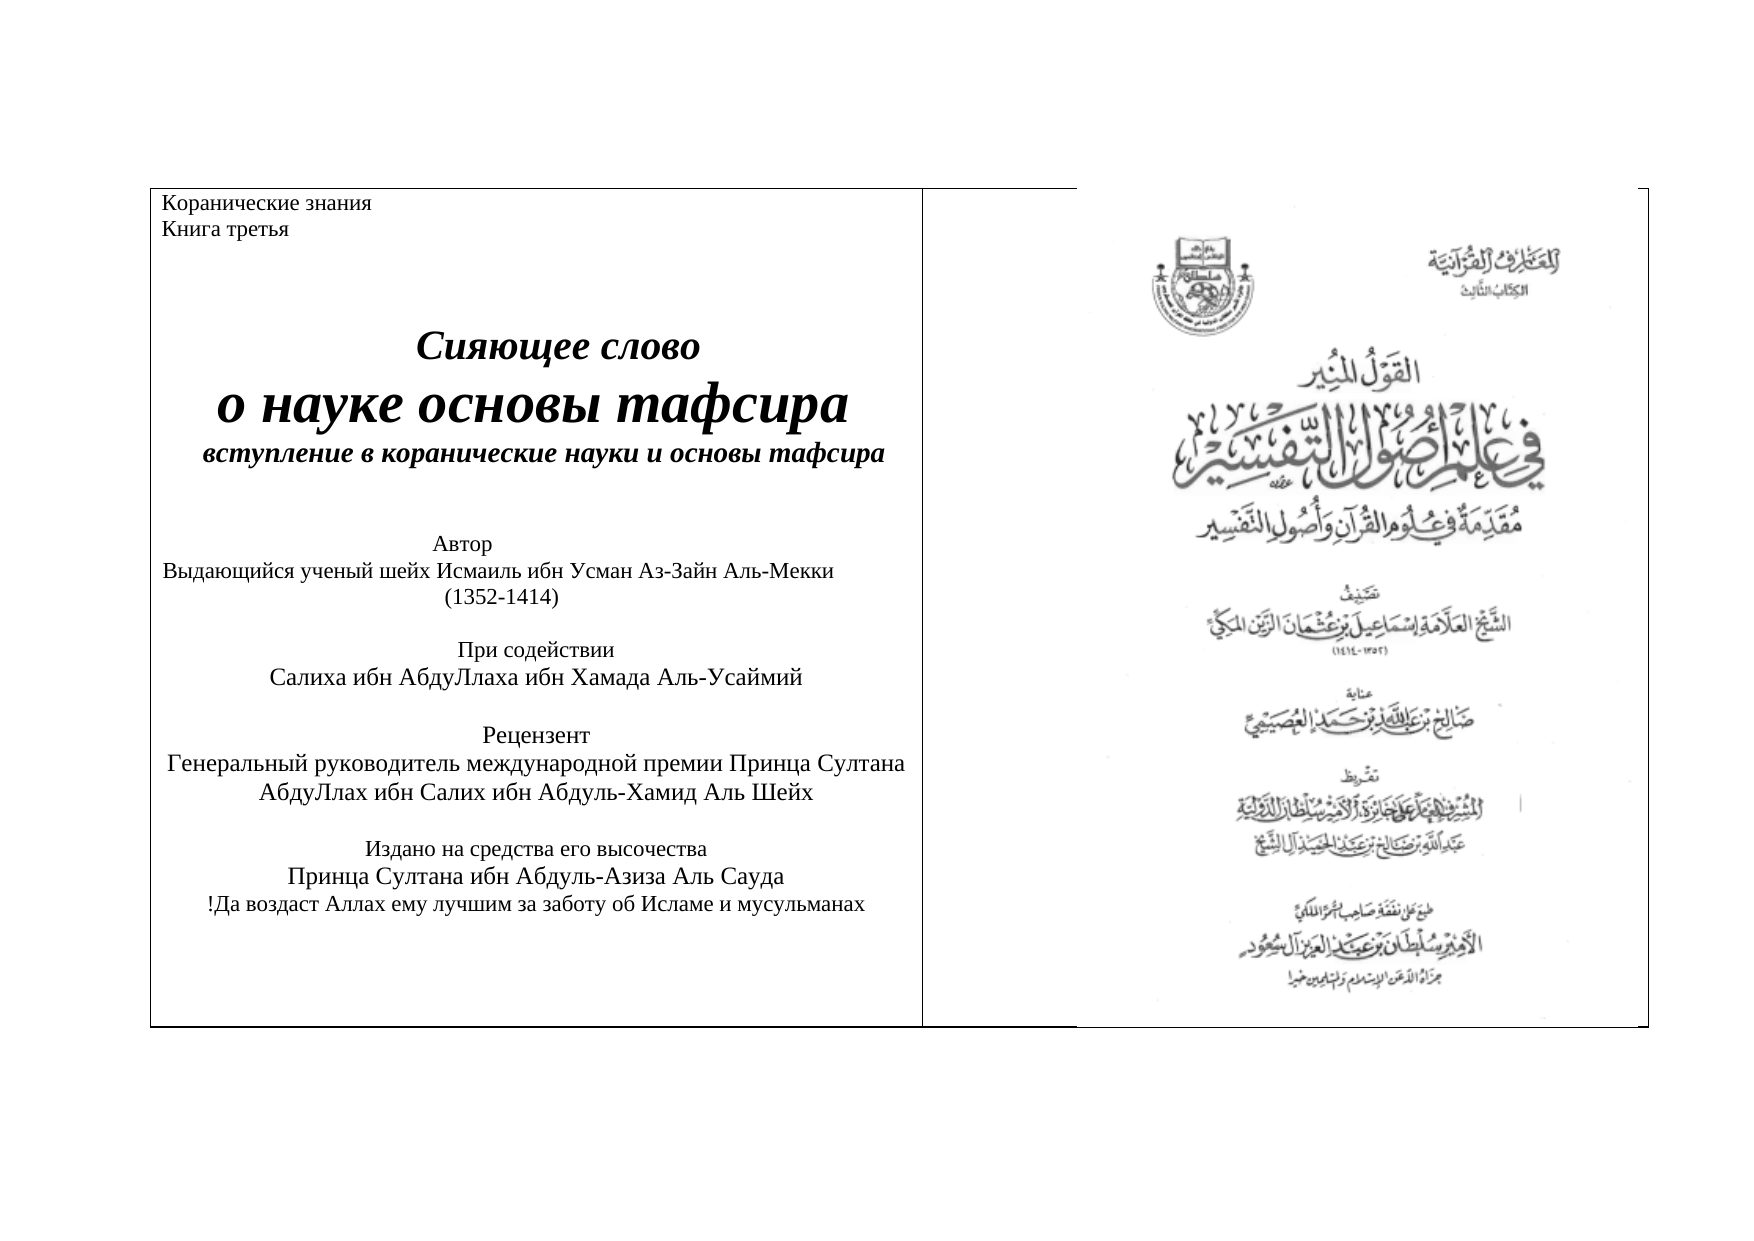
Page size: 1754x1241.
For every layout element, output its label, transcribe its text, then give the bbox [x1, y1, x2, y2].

table_header Коранические знания Книга третья Сияющее слово о науке основы тафсира вступление в коранические науки и основы тафсира Автор Выдающийся ученый шейх Исмаиль ибн Усман Аз-Зайн Аль-Мекки (1352-1414) При содействии Салиха ибн АбдуЛлаха ибн Хамада Аль-Усаймий Рецензент Генеральный руководитель международной премии Принца Султана АбдуЛлах ибн Салих ибн Абдуль-Хамид Аль Шейх Издано на средства его высочества Принца Султана ибн Абдуль-Азиза Аль Сауда Да воздаст Аллах ему лучшим за заботу об Исламе и мусульманах! [151, 189, 922, 1026]
table_header [1638, 189, 1648, 1026]
picture [1077, 188, 1638, 1027]
table_header [923, 189, 1077, 1026]
